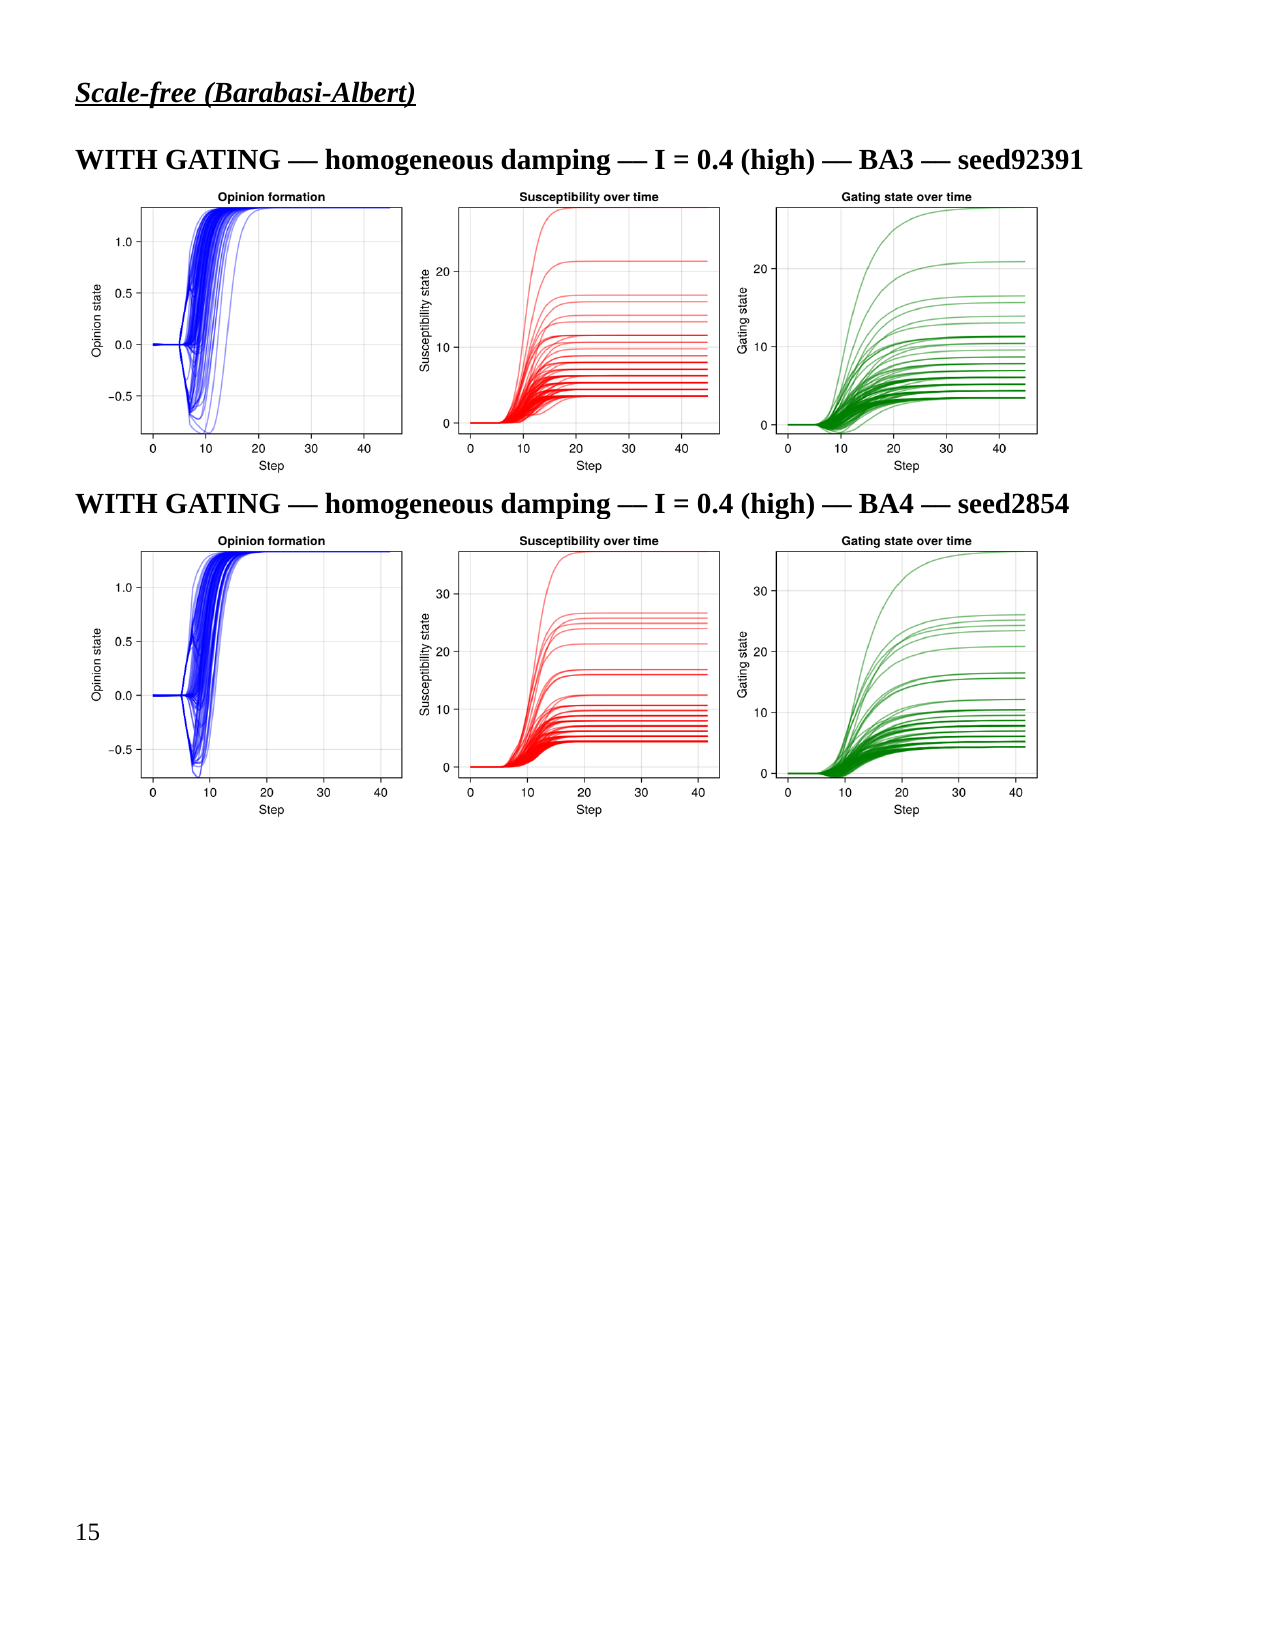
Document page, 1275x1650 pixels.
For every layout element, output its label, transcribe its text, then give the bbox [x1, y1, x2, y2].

text WITH GATING –– homogeneous damping –– I = 0.4 (high) –– BA4 –– seed2854 [75, 486, 1200, 519]
text WITH GATING –– homogeneous damping –– I = 0.4 (high) –– BA3 –– seed92391 [75, 142, 1200, 176]
text Scale-free (Barabasi-Albert) [75, 75, 1200, 108]
picture [75, 519, 1050, 830]
picture [75, 175, 1050, 486]
